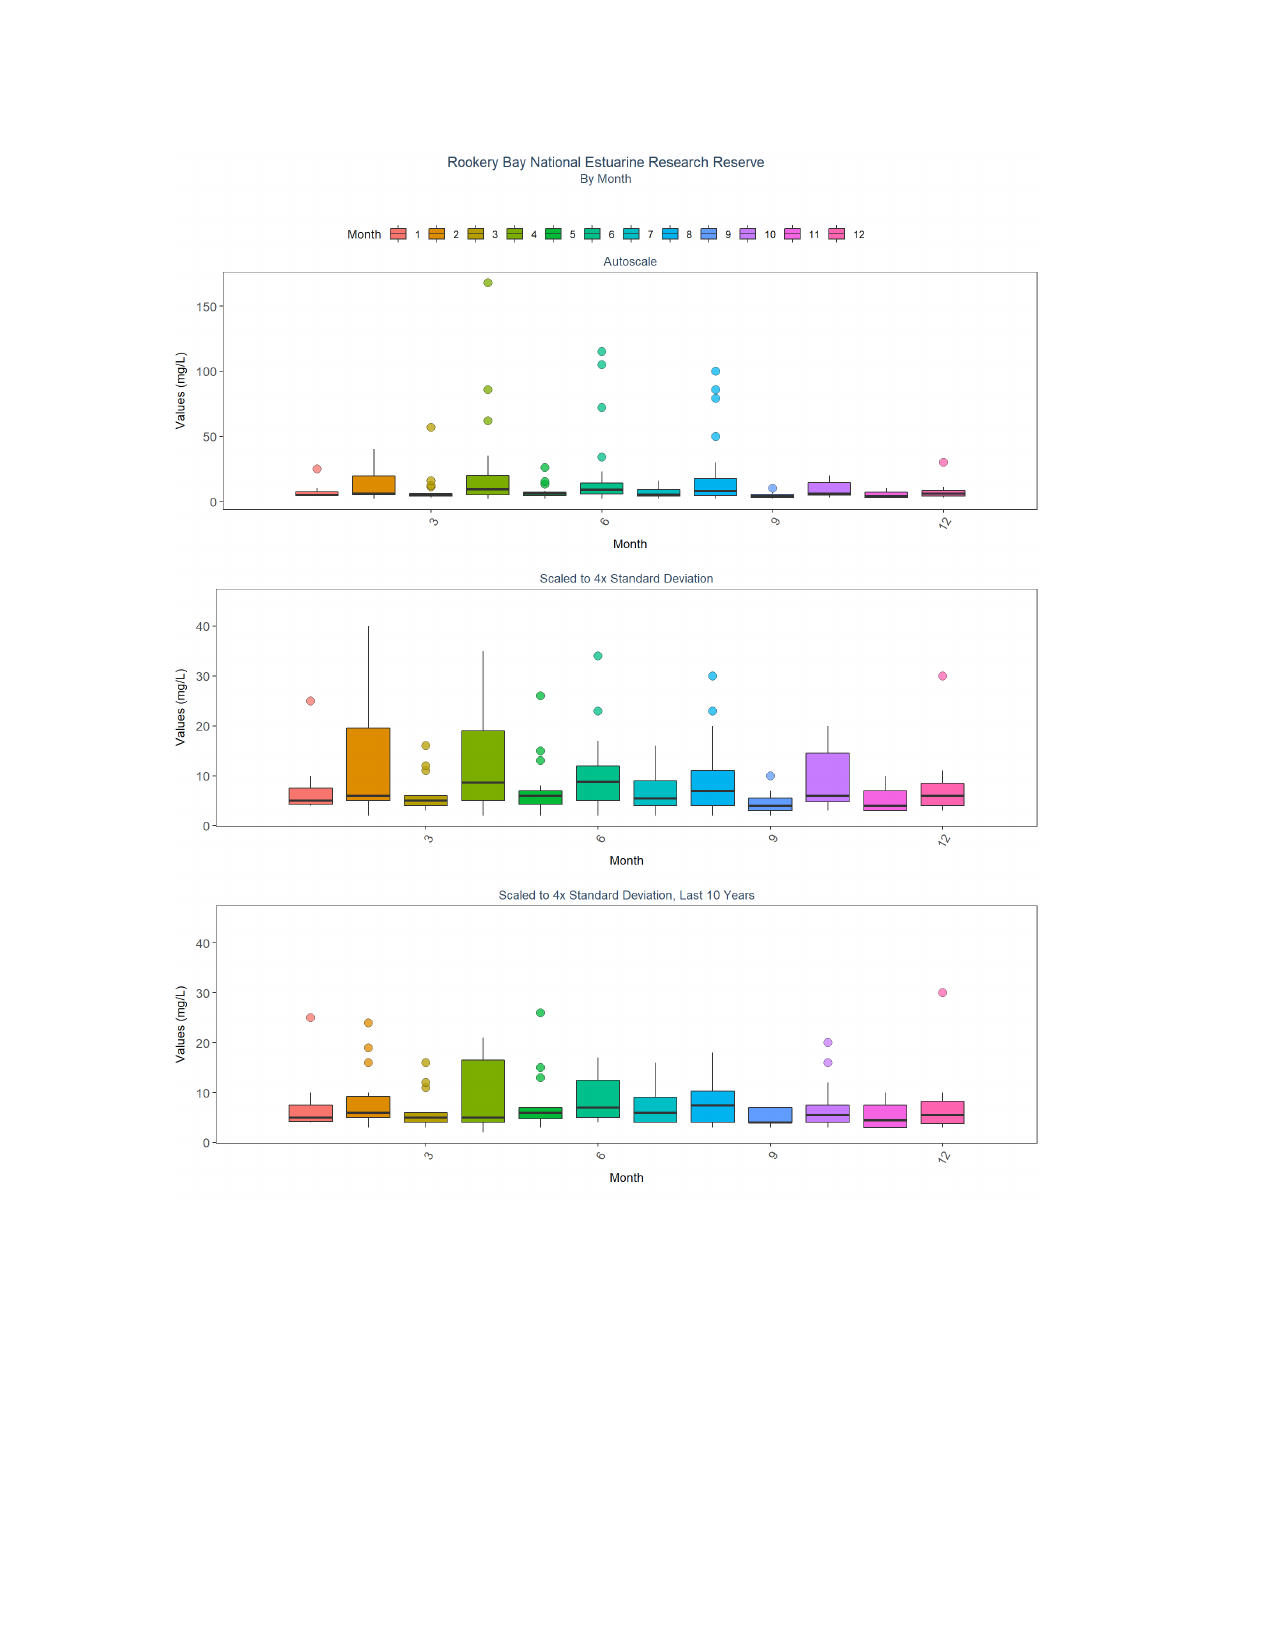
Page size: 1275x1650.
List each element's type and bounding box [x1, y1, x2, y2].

picture [168, 150, 1044, 1200]
